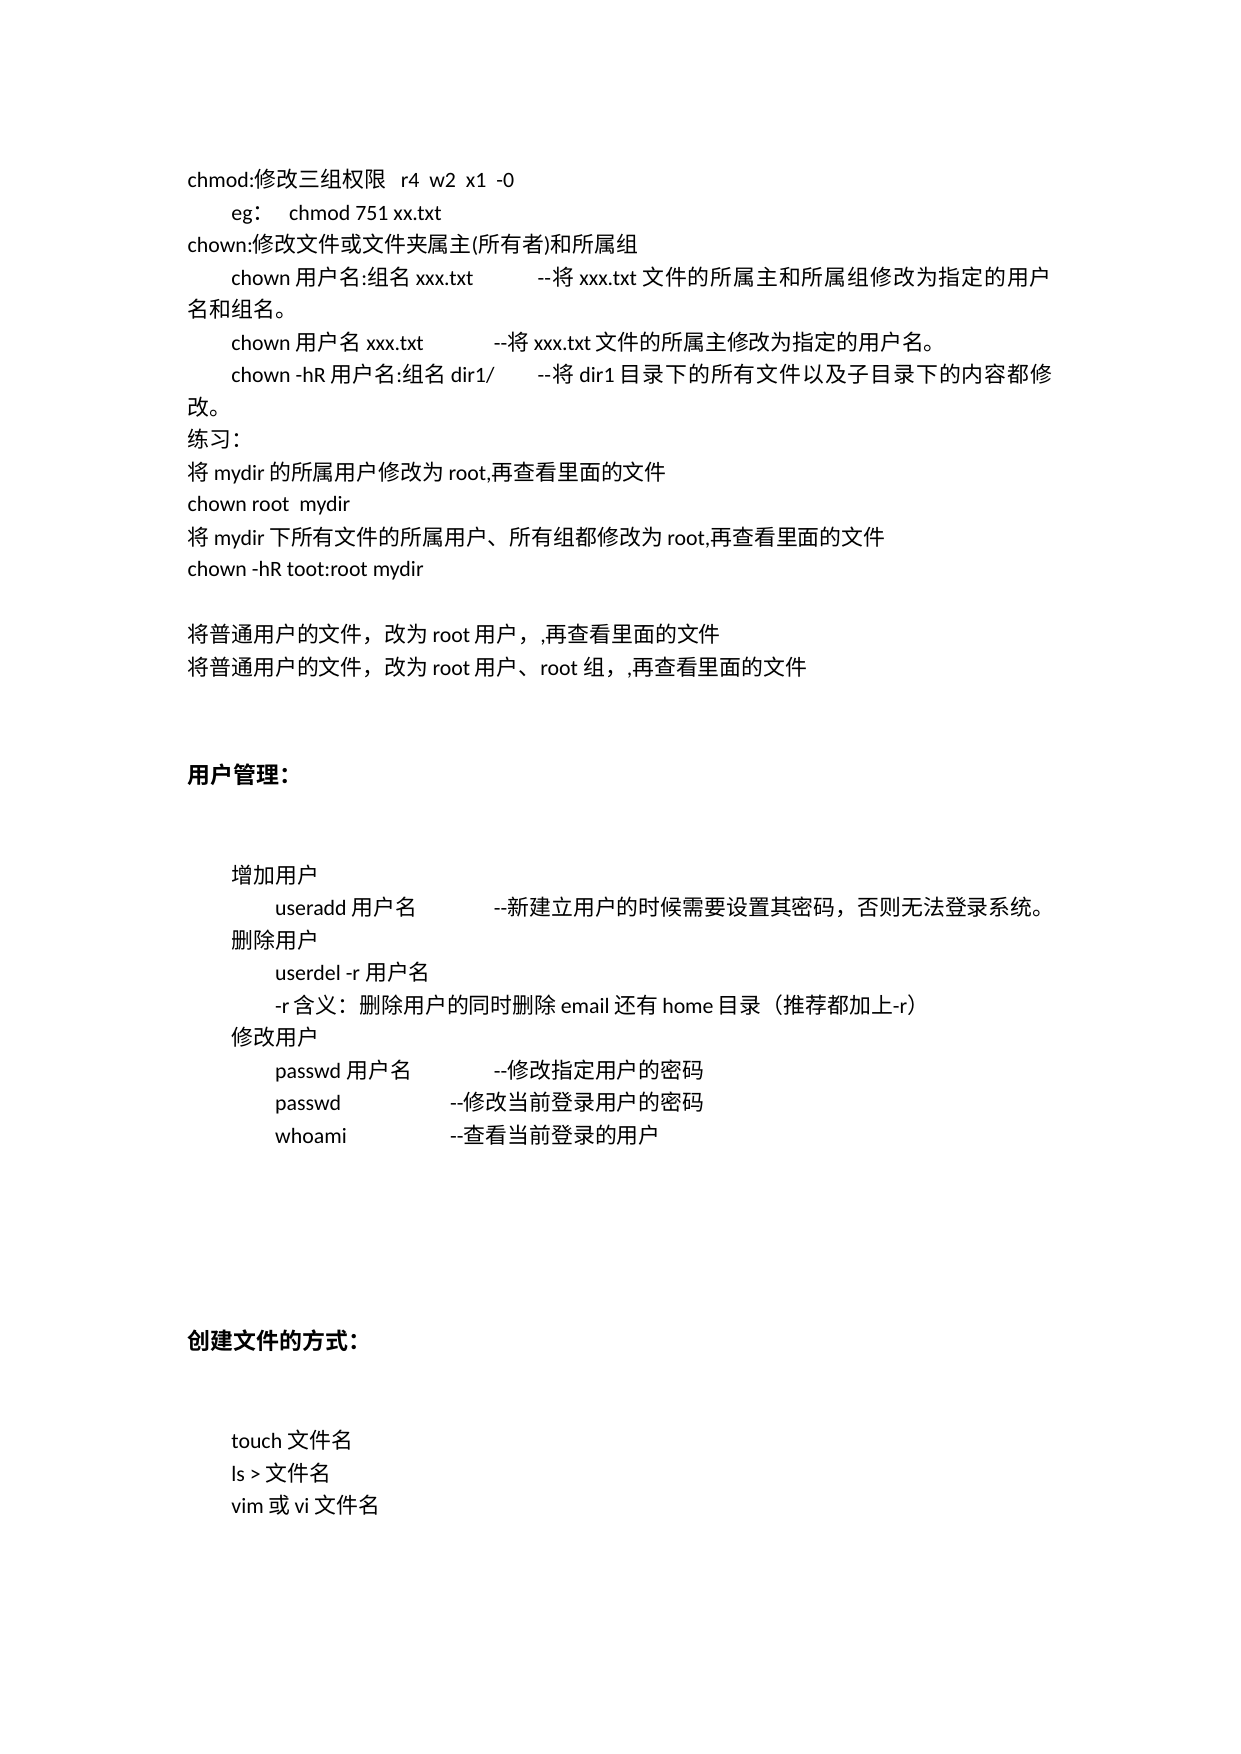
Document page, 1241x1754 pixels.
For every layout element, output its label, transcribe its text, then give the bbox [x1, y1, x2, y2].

text whoami --查看当前登录的用户 [187, 1117, 1053, 1150]
text passwd 用户名 --修改指定用户的密码 [187, 1052, 1053, 1085]
text 将mydir下所有文件的所属用户、所有组都修改为root,再查看里面的文件 [187, 519, 1053, 552]
subtitle 用户管理： [187, 742, 1053, 807]
text eg： chmod 751 xx.txt [187, 194, 1053, 227]
text chown:修改文件或文件夹属主(所有者)和所属组 [187, 227, 1053, 259]
text 练习： [187, 422, 1053, 454]
text useradd 用户名 --新建立用户的时候需要设置其密码，否则无法登录系统。 [187, 890, 1053, 922]
text chown -hR 用户名:组名 dir1/ --将dir1目录下的所有文件以及子目录下的内容都修改。 [187, 357, 1053, 422]
text touch 文件名 [187, 1423, 1053, 1456]
text -r含义：删除用户的同时删除email还有home目录（推荐都加上-r） [187, 987, 1053, 1020]
text chmod:修改三组权限 r4 w2 x1 -0 [187, 162, 1053, 194]
text chown 用户名 xxx.txt --将xxx.txt文件的所属主修改为指定的用户名。 [187, 324, 1053, 357]
text 修改用户 [187, 1020, 1053, 1052]
text 删除用户 [187, 922, 1053, 955]
text 将mydir的所属用户修改为root,再查看里面的文件 [187, 454, 1053, 487]
text vim或vi 文件名 [187, 1488, 1053, 1521]
text 增加用户 [187, 857, 1053, 890]
text chown 用户名:组名 xxx.txt --将xxx.txt文件的所属主和所属组修改为指定的用户名和组名。 [187, 259, 1053, 324]
text ls > 文件名 [187, 1456, 1053, 1488]
text passwd --修改当前登录用户的密码 [187, 1085, 1053, 1117]
subtitle 创建文件的方式： [187, 1307, 1053, 1372]
text chown root mydir [187, 487, 1053, 519]
text userdel -r 用户名 [187, 955, 1053, 987]
text chown -hR toot:root mydir [187, 552, 1053, 584]
text 将普通用户的文件，改为root用户、root 组，,再查看里面的文件 [187, 649, 1053, 682]
text 将普通用户的文件，改为root用户，,再查看里面的文件 [187, 617, 1053, 649]
